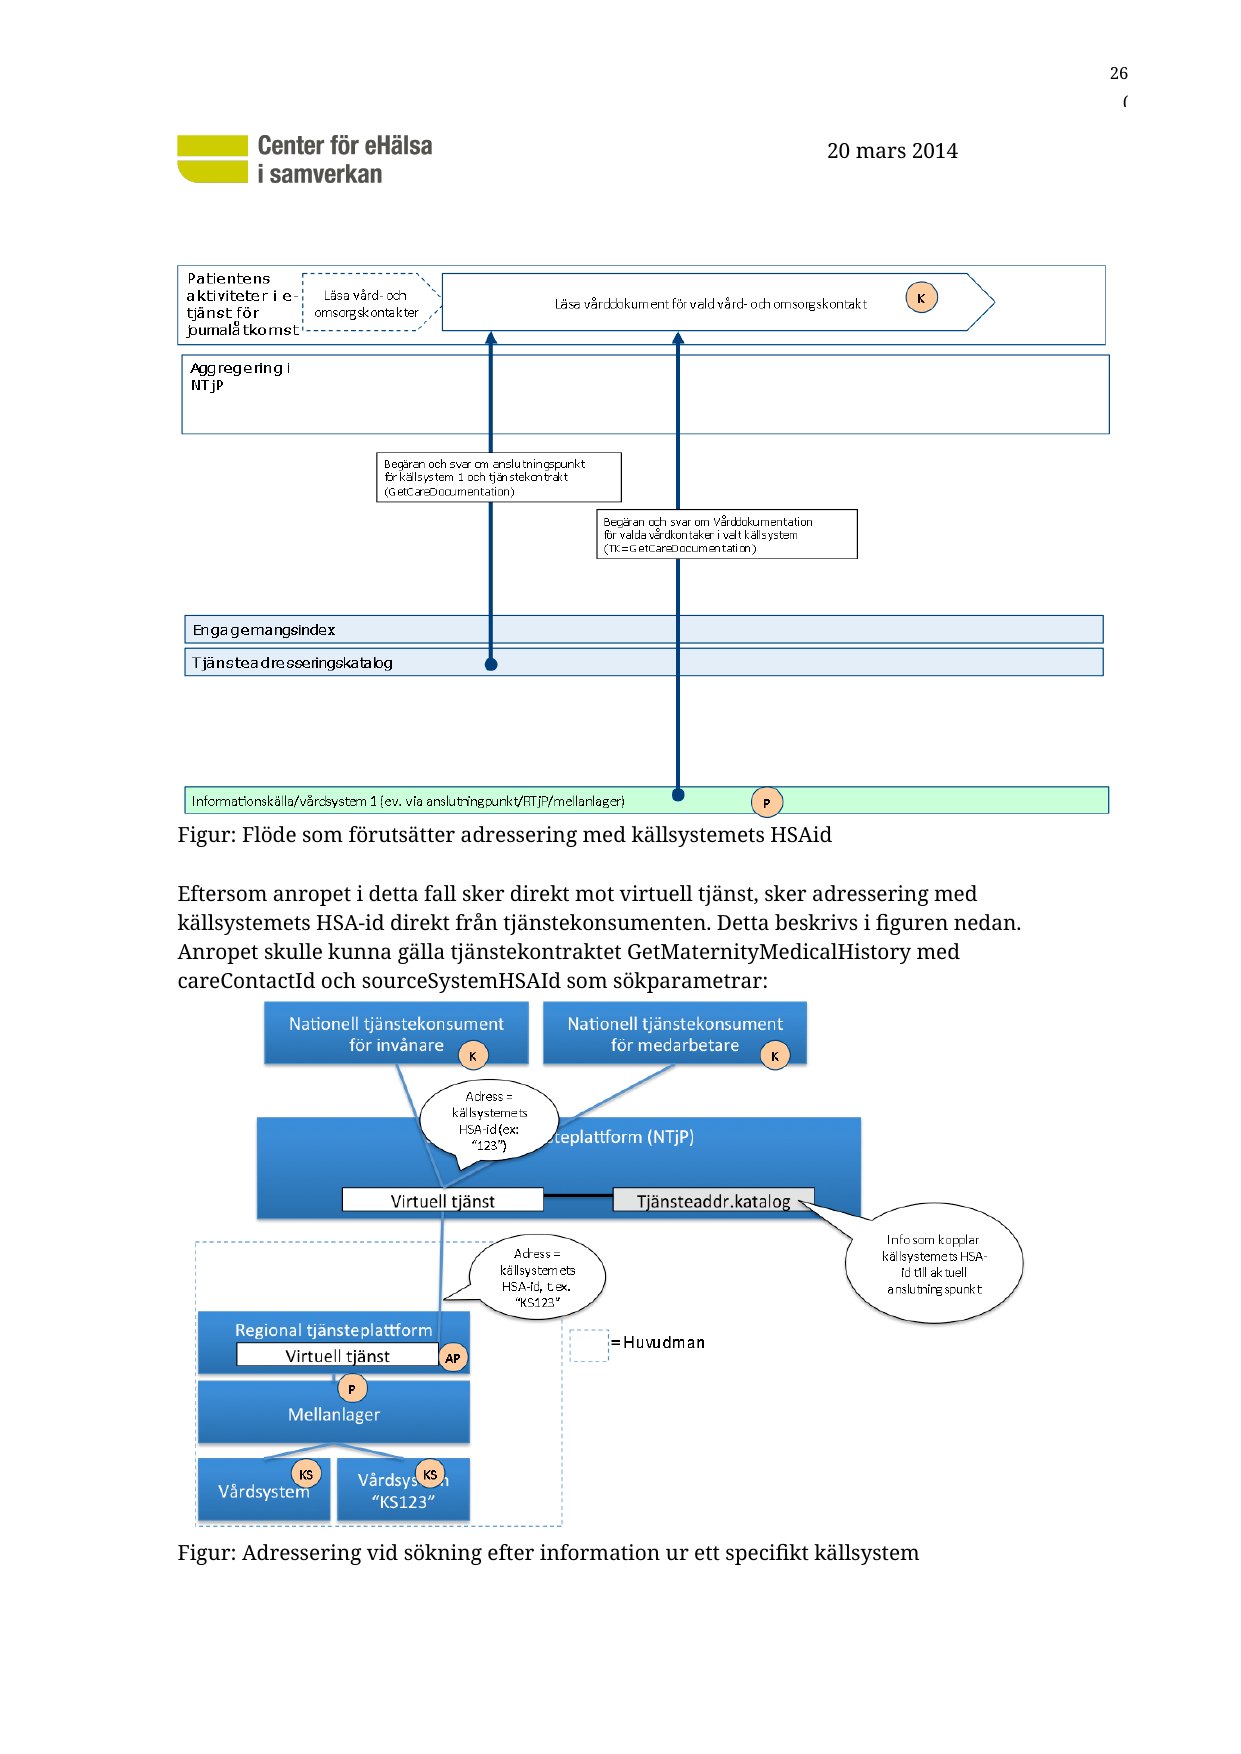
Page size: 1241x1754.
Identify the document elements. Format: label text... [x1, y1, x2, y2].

picture [177, 135, 432, 183]
text Figur: Adressering vid sökning efter information ur ett specifikt källsystem [177, 1538, 1081, 1567]
text Figur: Flöde som förutsätter adressering med källsystemets HSAid [177, 820, 1081, 849]
picture [177, 260, 1112, 820]
picture [177, 994, 1032, 1538]
text Eftersom anropet i detta fall sker direkt mot virtuell tjänst, sker adressering med källsystemets HSA-id direkt från tjänstekonsumenten. Detta beskrivs i figuren nedan. Anropet skulle kunna gälla tjänstekontraktet GetMaternityMedicalHistory med careContactId och sourceSystemHSAId som sökparametrar: [177, 878, 1081, 995]
